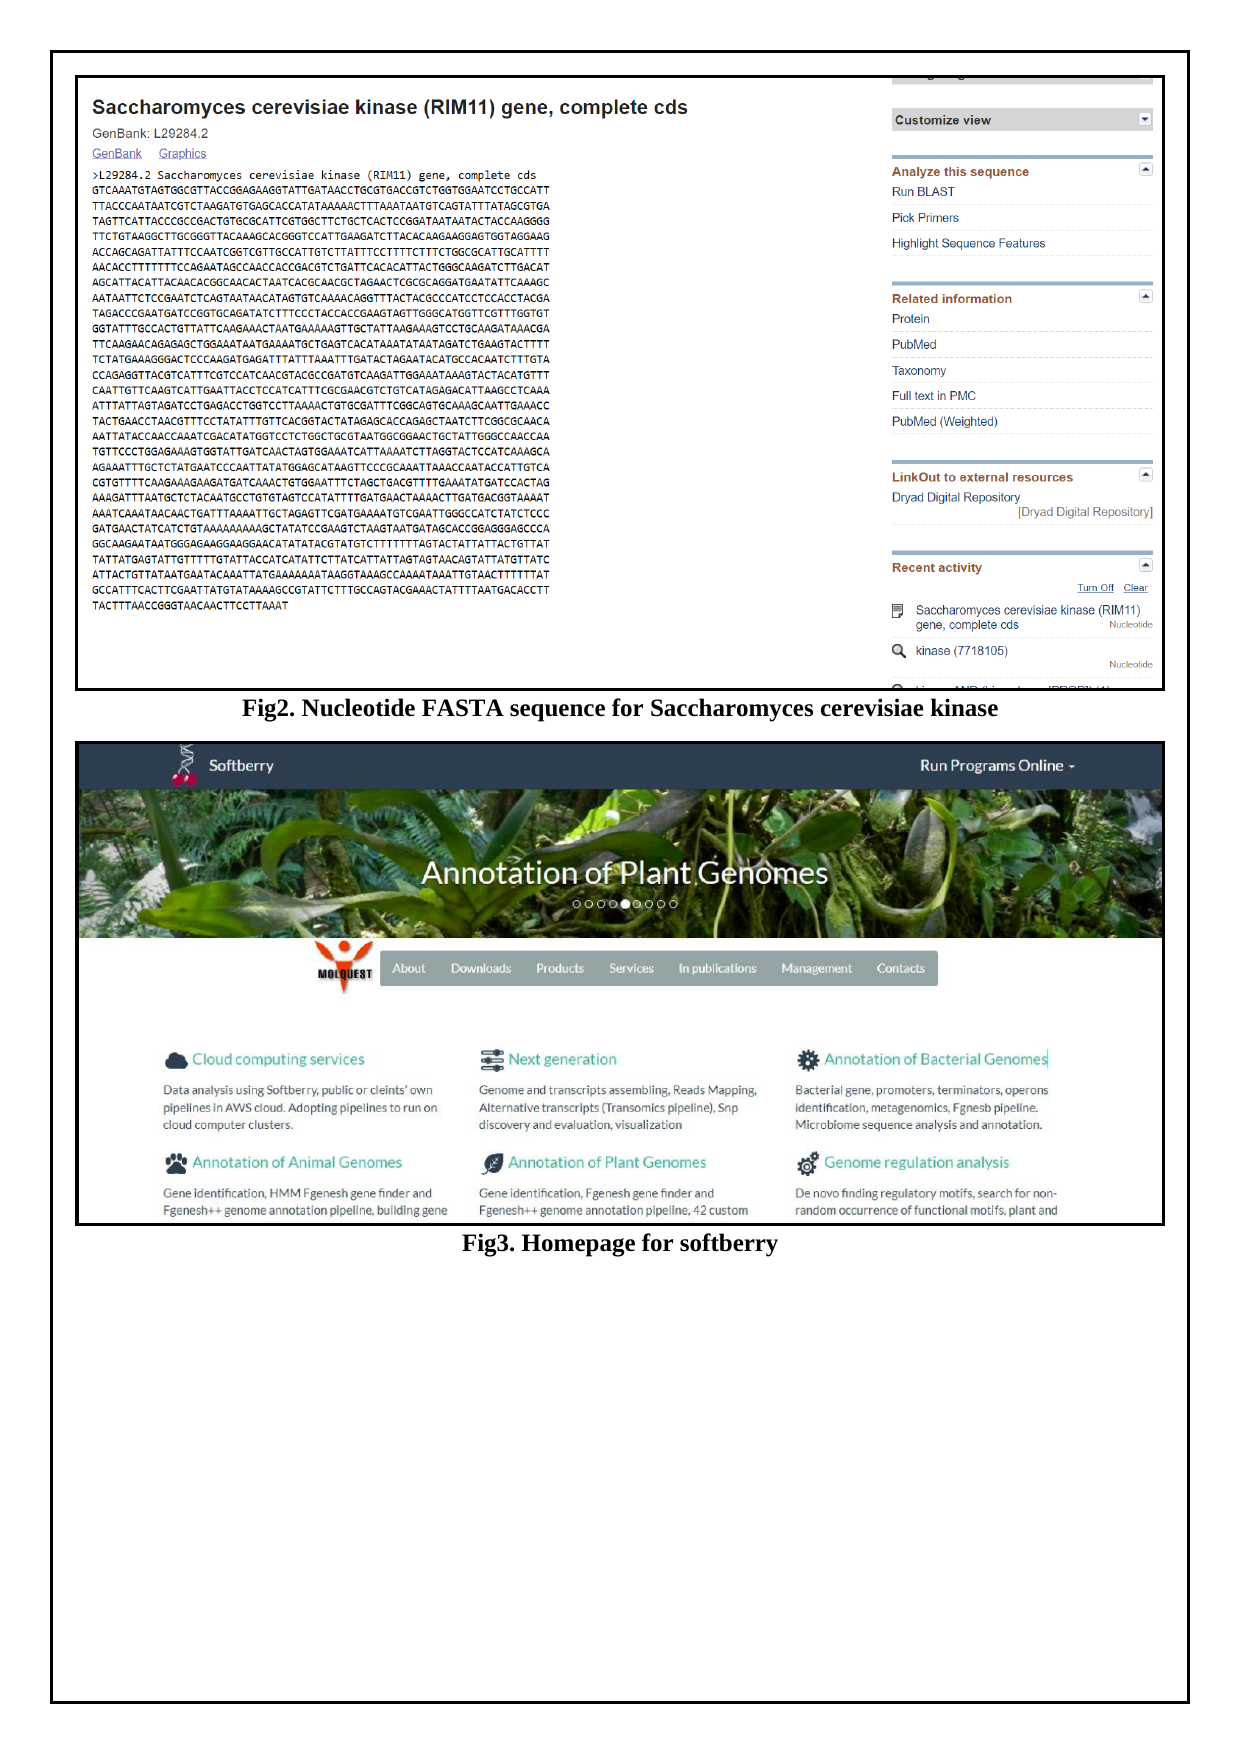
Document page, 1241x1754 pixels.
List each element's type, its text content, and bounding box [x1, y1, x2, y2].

text Fig3. Homepage for softberry [75, 1226, 1165, 1257]
picture [78, 744, 1162, 1223]
text Fig2. Nucleotide FASTA sequence for Saccharomyces cerevisiae kinase [75, 691, 1165, 722]
picture [78, 78, 1162, 688]
